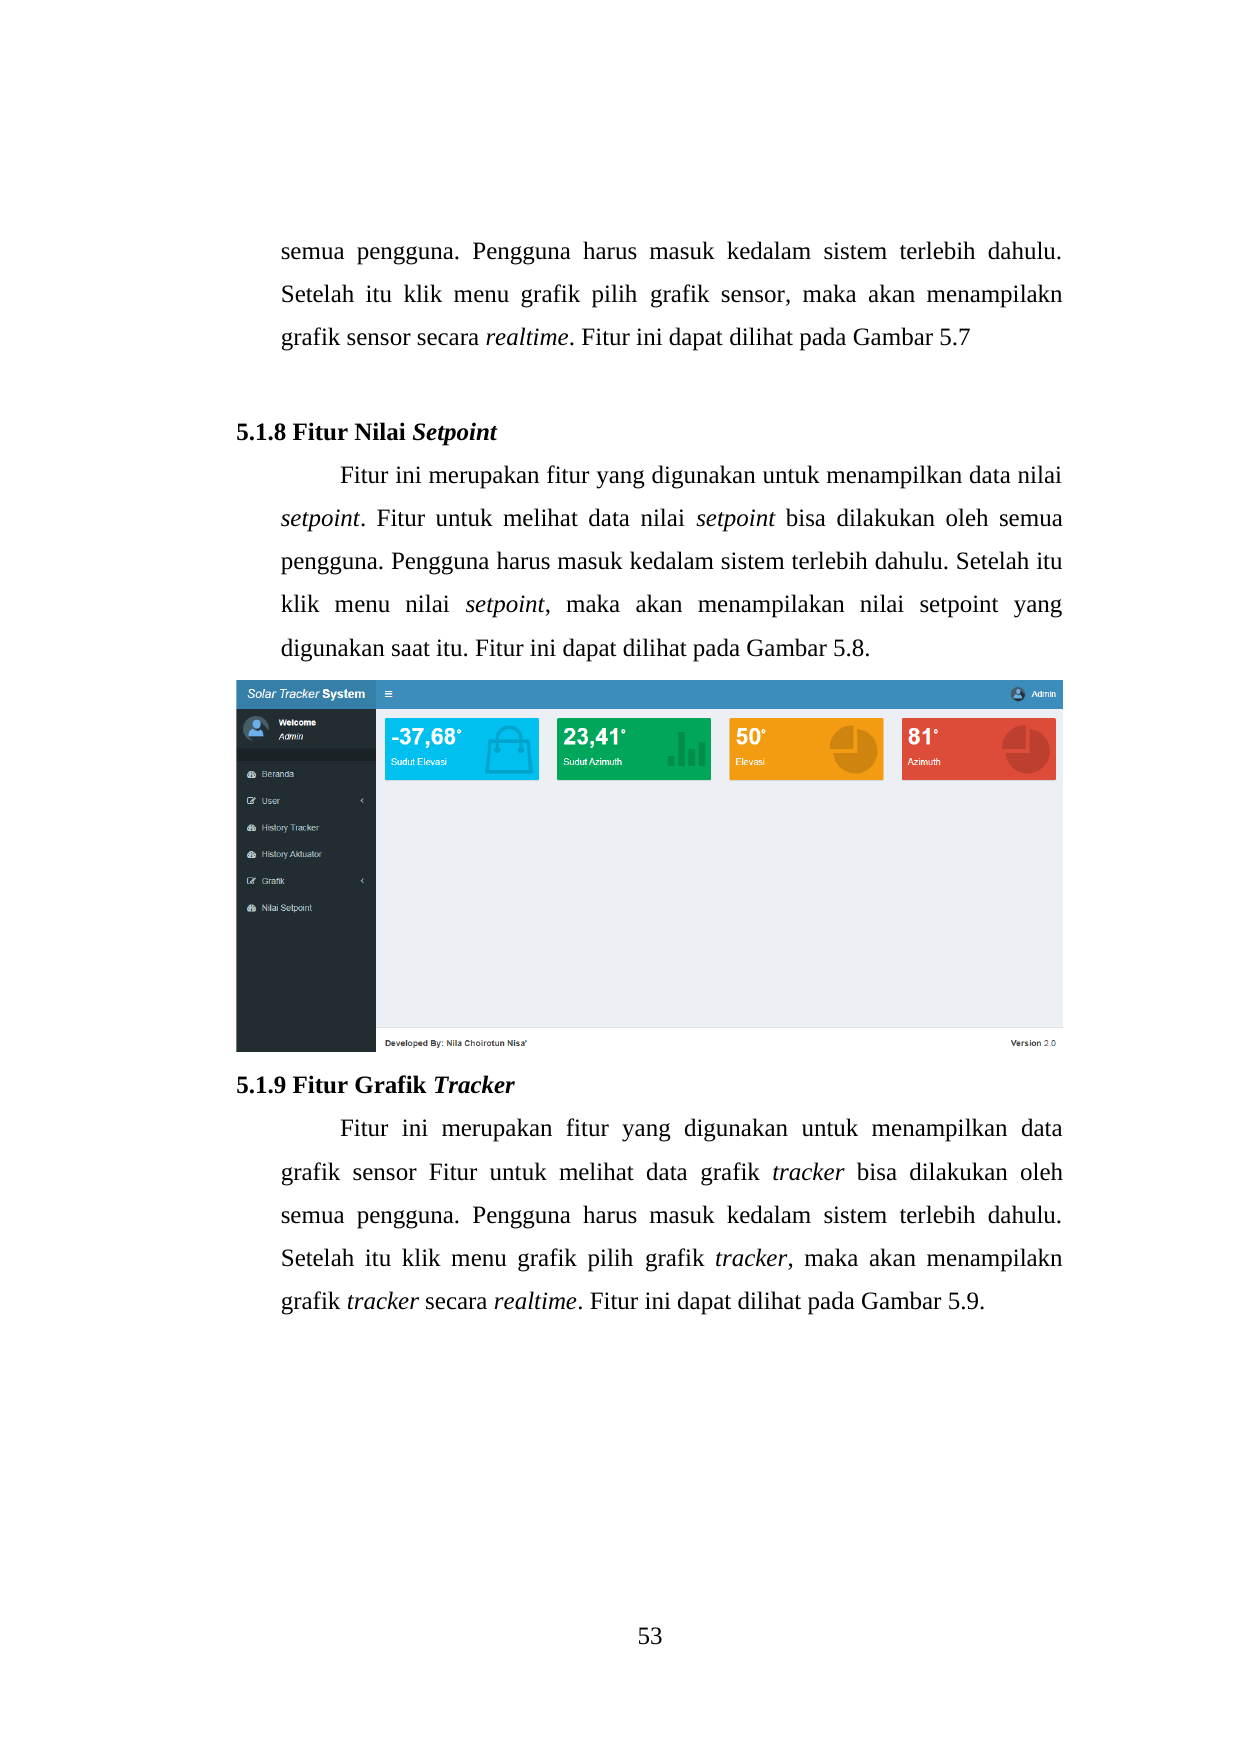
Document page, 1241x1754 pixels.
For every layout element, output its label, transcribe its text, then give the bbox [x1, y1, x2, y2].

picture [236, 680, 1063, 1052]
text Fitur ini merupakan fitur yang digunakan untuk menampilkan data nilai setpointdata nilai setpoint semua pengguna Penggunanilai setpointmenampilakan nilai setpoint yang digunakan saat ituFitur ini dapat dilihat pada Gambar 5.8. [281, 460, 1063, 661]
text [281, 236, 1063, 351]
subtitle Fitur Grafik Tracker [236, 1070, 1063, 1099]
subtitle Fitur Nilai Setpoint [236, 417, 1063, 446]
text Fitur ini merupakan fitur yang digunakan untuk menampilkan data grafik sensor data grafik tracker semua pengguna Penggunagrafik pilih grafik trackermenampilakngrafik tracker secara realtimeFitur ini dapat dilihat pada Gambar 5.9. [281, 1113, 1063, 1315]
